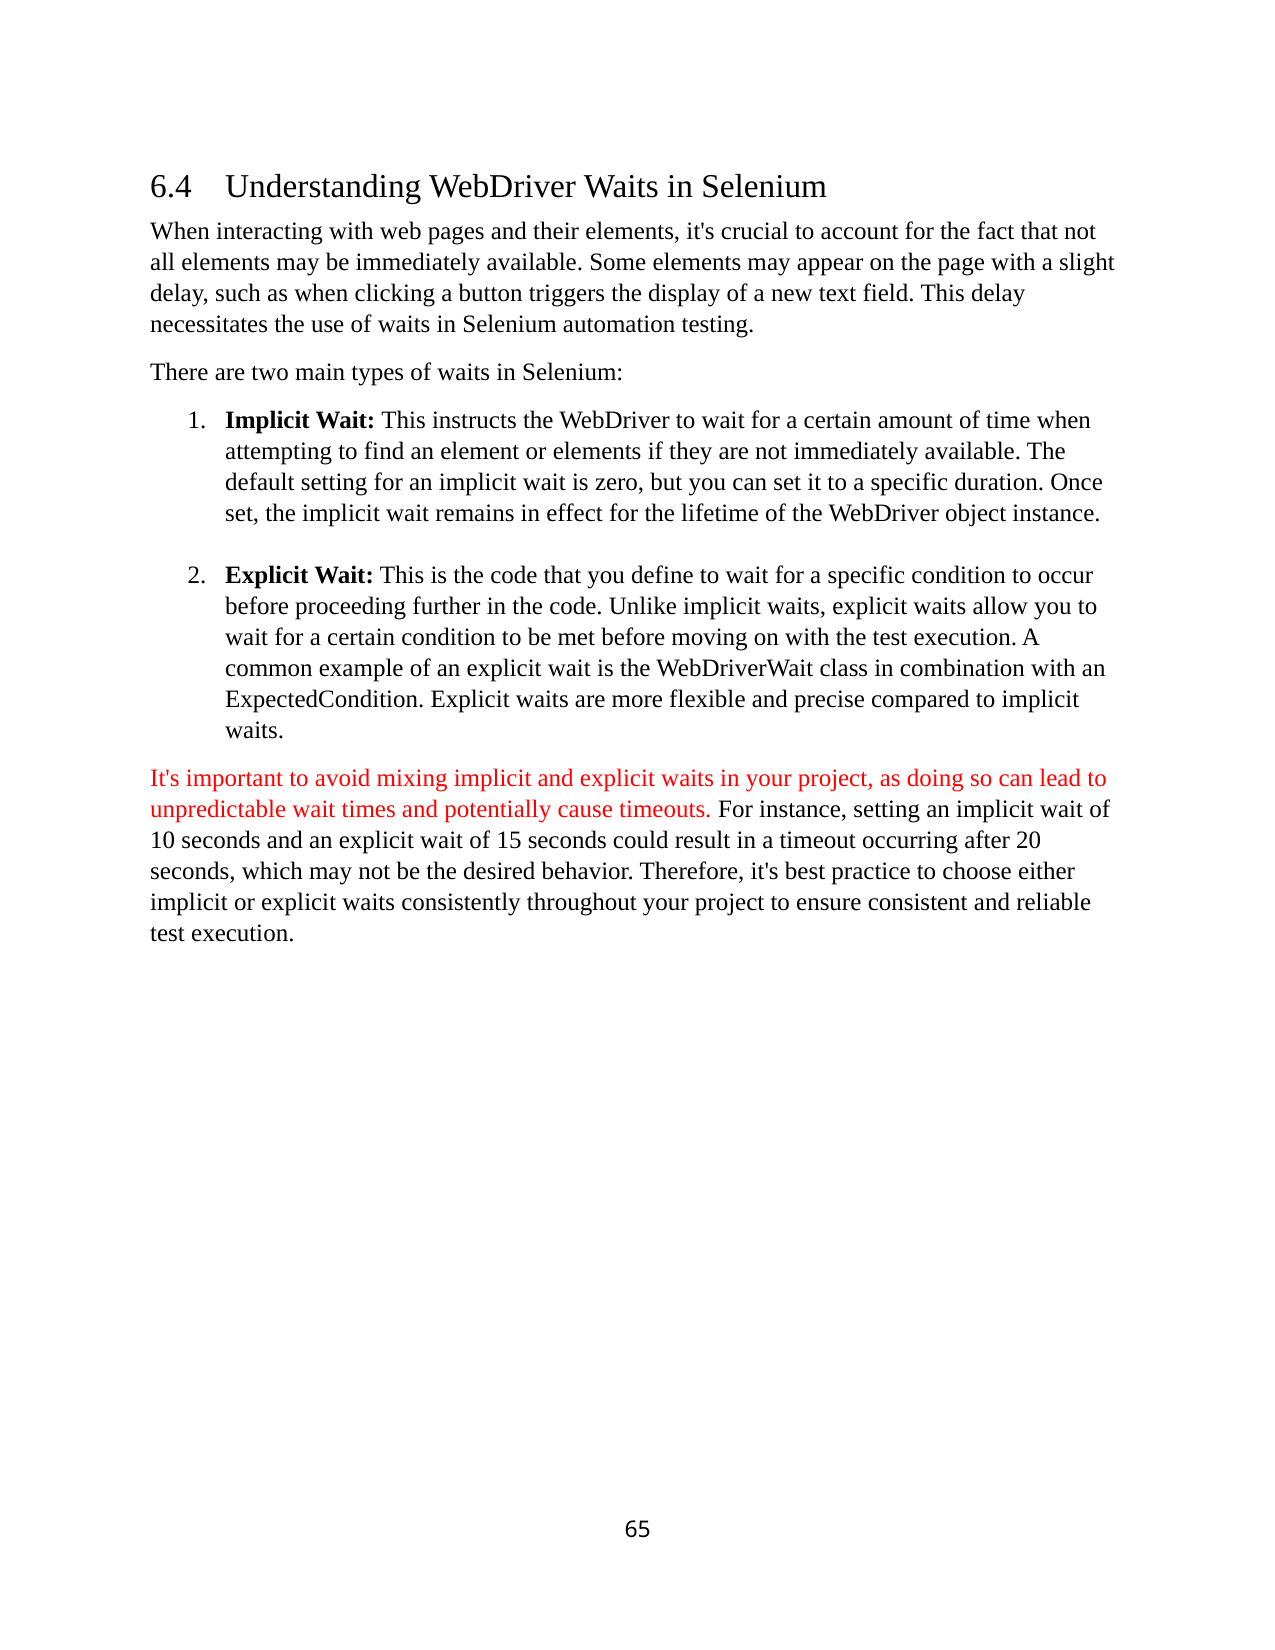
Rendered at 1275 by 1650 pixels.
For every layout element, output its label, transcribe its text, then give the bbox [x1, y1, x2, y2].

text There are two main types of waits in Selenium: [150, 357, 1125, 386]
text It's important to avoid mixing implicit and explicit waits in your project, as doing so can lead to unpredictable wait times and potentially cause timeouts. For instance, setting an implicit wait of 10 seconds and an explicit wait of 15 seconds could result in a timeout occurring after 20 seconds, which may not be the desired behavior. Therefore, it's best practice to choose either implicit or explicit waits consistently throughout your project to ensure consistent and reliable test execution. [150, 763, 1125, 947]
subtitle Understanding WebDriver Waits in Selenium [150, 167, 1125, 205]
list Implicit Wait: This instructs the WebDriver to wait for a certain amount of time when attempting to find an element or elements if they are not immediately available. The default setting for an implicit wait is zero, but you can set it to a specific duration. Once set, the implicit wait remains in effect for the lifetime of the WebDriver object instance. [187, 405, 1125, 527]
list Explicit Wait: This is the code that you define to wait for a specific condition to occur before proceeding further in the code. Unlike implicit waits, explicit waits allow you to wait for a certain condition to be met before moving on with the test execution. A common example of an explicit wait is the WebDriverWait class in combination with an ExpectedCondition. Explicit waits are more flexible and precise compared to implicit waits. [187, 560, 1125, 744]
text When interacting with web pages and their elements, it's crucial to account for the fact that not all elements may be immediately available. Some elements may appear on the page with a slight delay, such as when clicking a button triggers the display of a new text field. This delay necessitates the use of waits in Selenium automation testing. [150, 216, 1125, 338]
